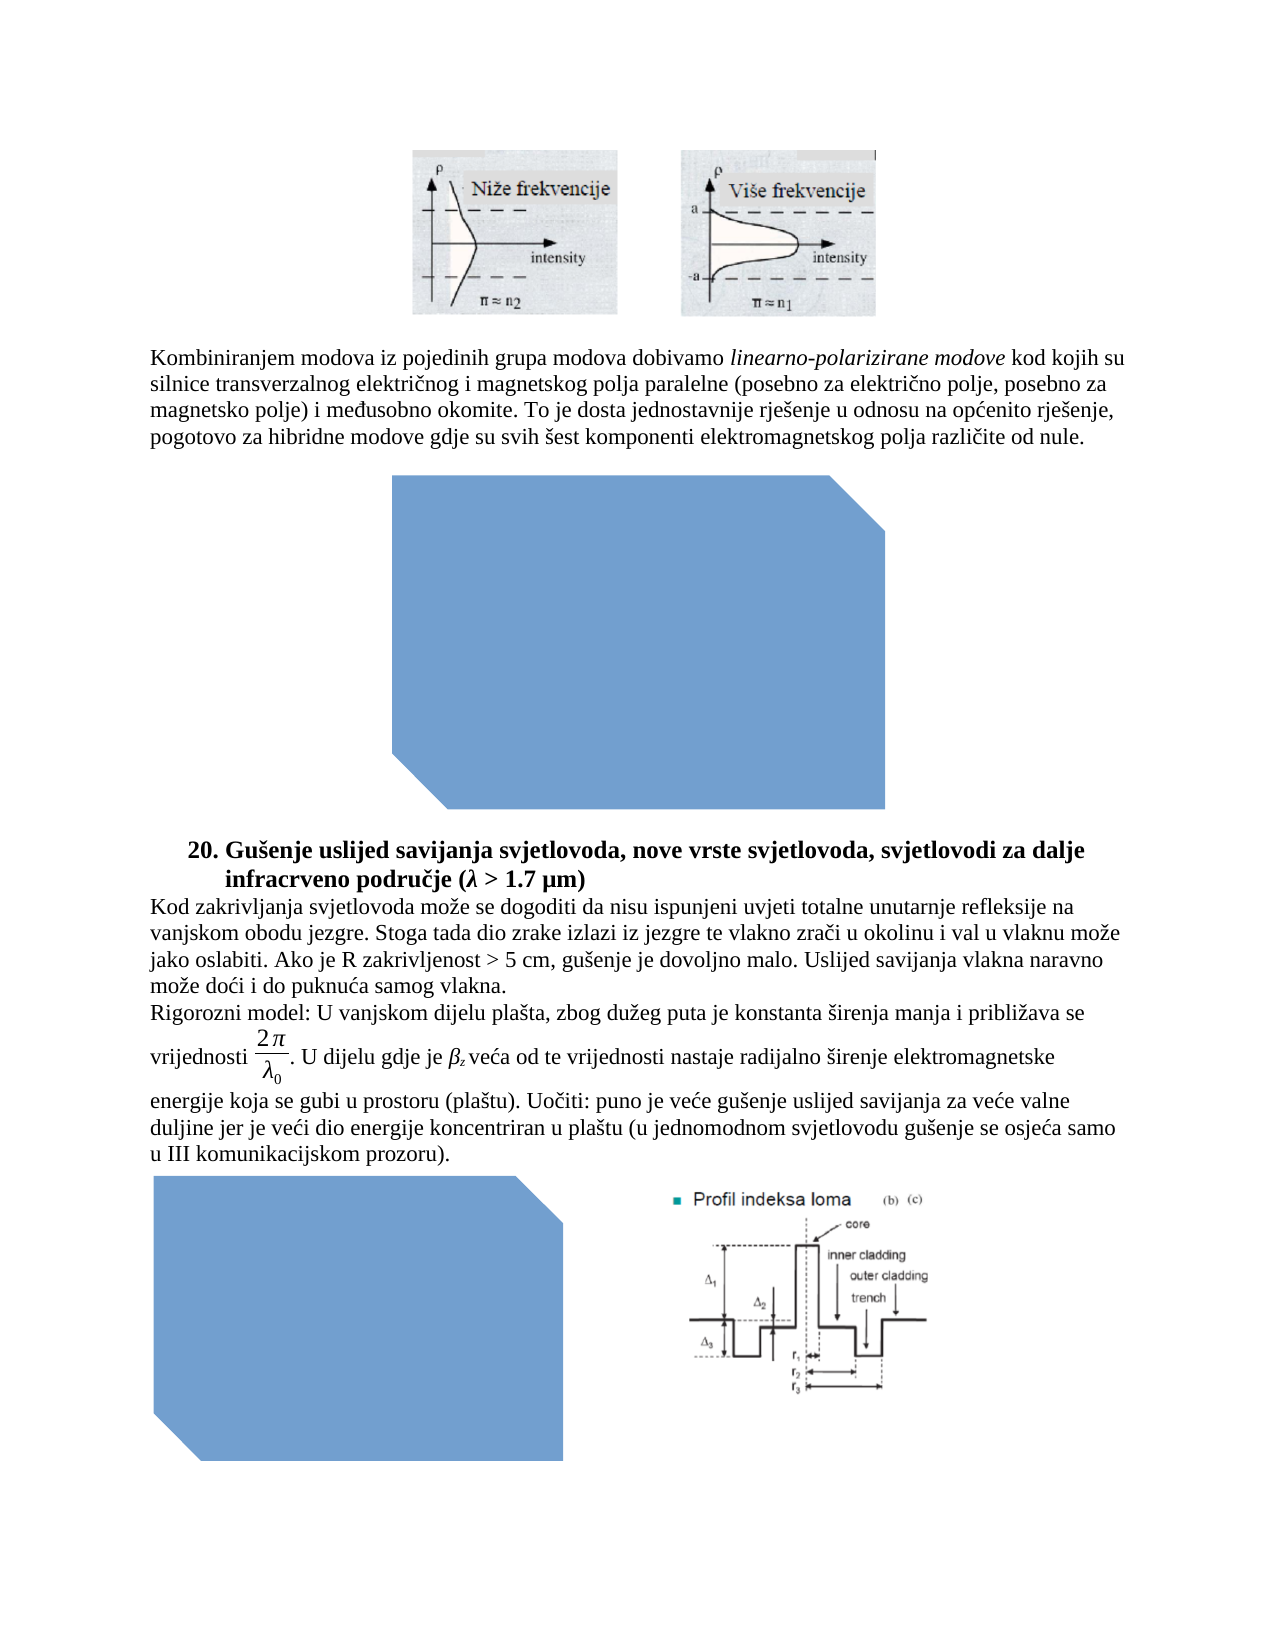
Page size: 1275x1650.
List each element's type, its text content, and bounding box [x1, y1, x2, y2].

list Gušenje uslijed savijanja svjetlovoda, nove vrste svjetlovoda, svjetlovodi za dalje infracrveno područje (λ > 1.7 μm) [187, 836, 1125, 893]
text Rigorozni model: U vanjskom dijelu plašta, zbog dužeg puta je konstanta širenja manja i približava se vrijednosti . U dijelu gdje je βz veća od te vrijednosti nastaje radijalno širenje elektromagnetske energije koja se gubi u prostoru (plaštu). Uočiti: puno je veće gušenje uslijed savijanja za veće valne duljine jer je veći dio energije koncentriran u plaštu (u jednomodnom svjetlovodu gušenje se osjeća samo u III komunikacijskom prozoru). [150, 998, 1125, 1167]
text Kod zakrivljanja svjetlovoda može se dogoditi da nisu ispunjeni uvjeti totalne unutarnje refleksije na vanjskom obodu jezgre. Stoga tada dio zrake izlazi iz jezgre te vlakno zrači u okolinu i val u vlaknu može [150, 893, 1125, 946]
text Kombiniranjem modova iz pojedinih grupa modova dobivamo linearno-polarizirane modove kod kojih su silnice transverzalnog električnog i magnetskog polja paralelne (posebno za električno polje, posebno za magnetsko polje) i međusobno okomite. To je dosta jednostavnije rješenje u odnosu na općenito rješenje, pogotovo za hibridne modove gdje su svih šest komponenti elektromagnetskog polja različite od nule. [150, 344, 1125, 449]
picture [667, 1183, 936, 1401]
picture [382, 150, 893, 318]
text jako oslabiti. Ako je R zakrivljenost > 5 cm, gušenje je dovoljno malo. Uslijed savijanja vlakna naravno može doći i do puknuća samog vlakna. [150, 946, 1125, 998]
